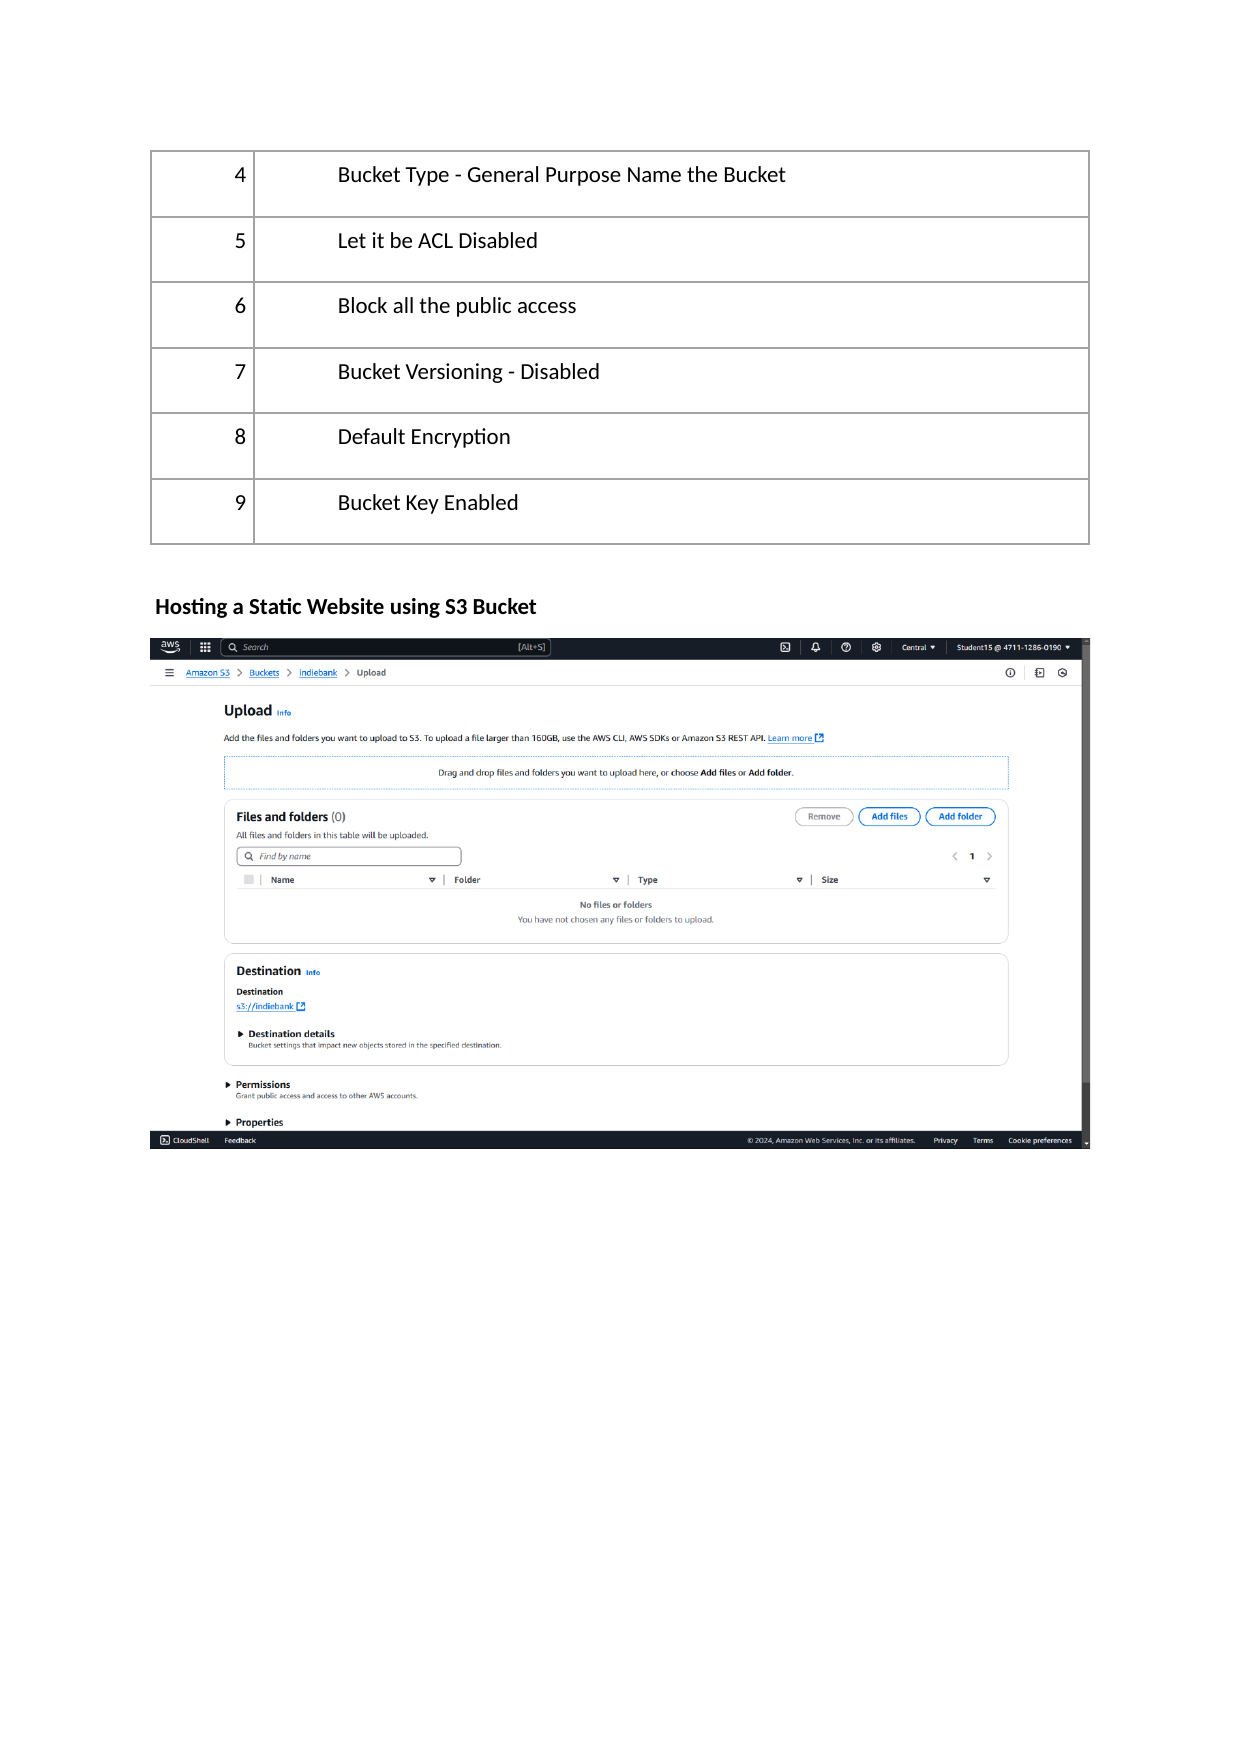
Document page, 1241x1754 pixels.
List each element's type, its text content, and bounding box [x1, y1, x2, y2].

text Hosting a Static Website using S3 Bucket [150, 592, 1090, 620]
table_cell 5 [152, 218, 253, 281]
picture [150, 638, 1091, 1149]
table_cell 8 [152, 414, 253, 478]
table_cell 9 [152, 480, 253, 543]
table_cell 7 [152, 349, 253, 412]
table_cell 4 [152, 152, 253, 216]
table_cell Let it be ACL Disabled [255, 218, 1088, 281]
table_cell 6 [152, 283, 253, 347]
table_cell Bucket Versioning - Disabled [255, 349, 1088, 412]
table_cell Bucket Key Enabled [255, 480, 1088, 543]
table_cell Default Encryption [255, 414, 1088, 478]
table_cell Block all the public access [255, 283, 1088, 347]
table_cell Bucket Type - General Purpose Name the Bucket [255, 152, 1088, 216]
